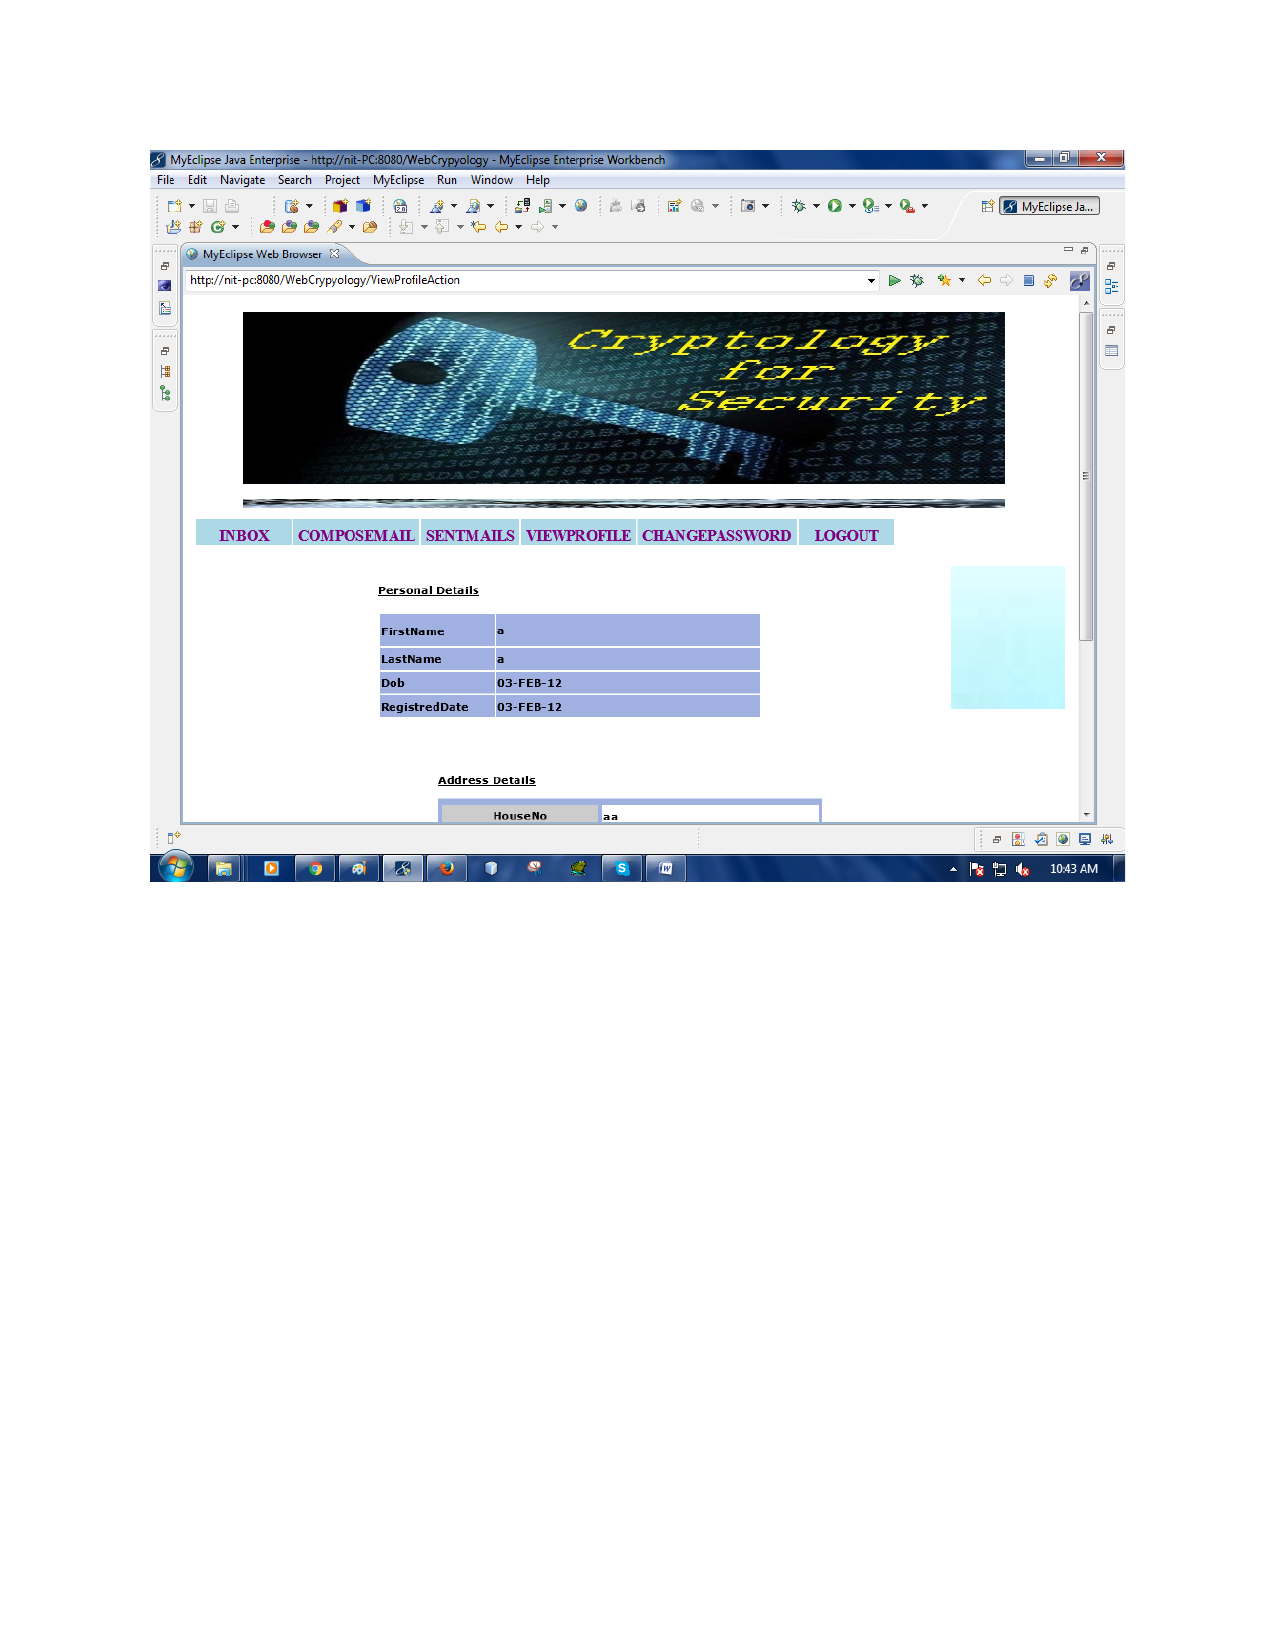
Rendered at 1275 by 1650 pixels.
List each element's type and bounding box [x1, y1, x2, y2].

picture [150, 150, 1125, 882]
